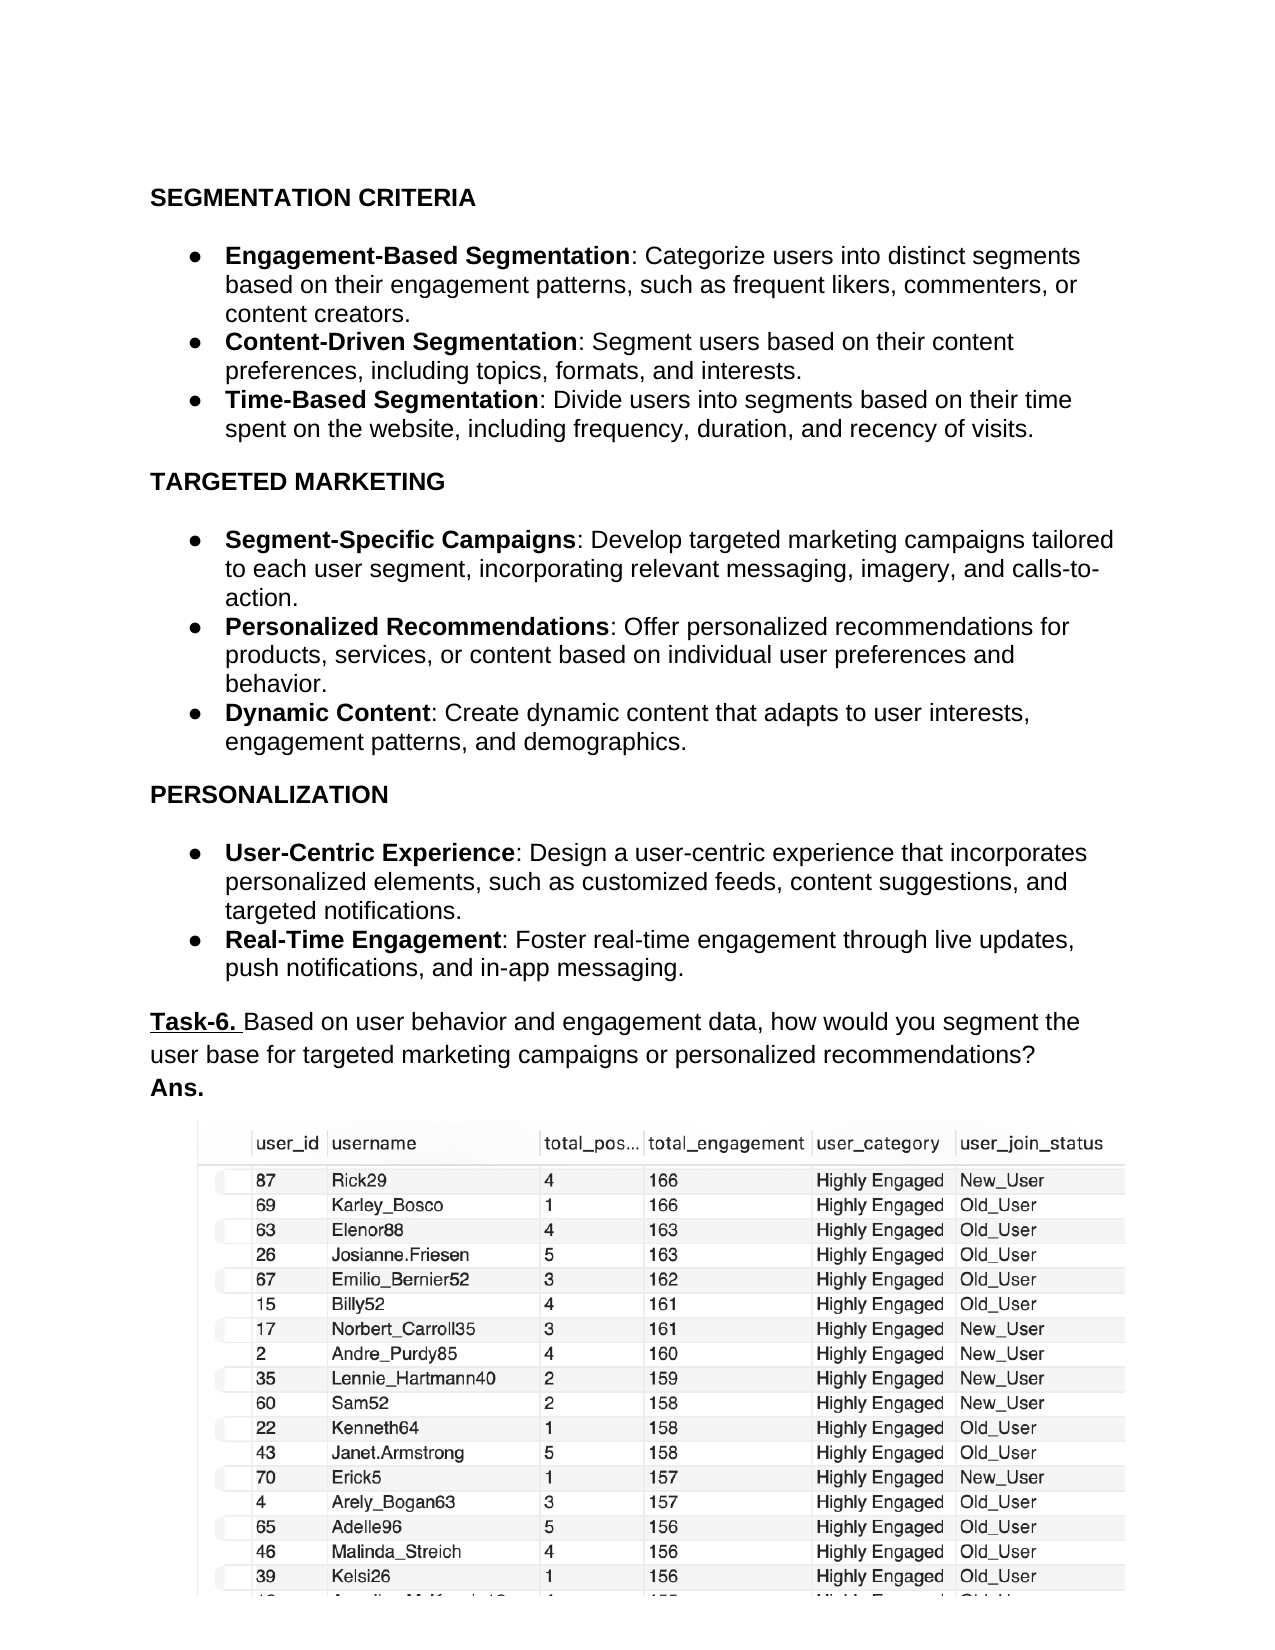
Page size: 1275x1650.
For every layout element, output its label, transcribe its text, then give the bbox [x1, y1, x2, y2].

text SEGMENTATION CRITERIA [150, 183, 1125, 212]
list User-Centric Experience: Design a user-centric experience that incorporates personalized elements, such as customized feeds, content suggestions, and targeted notifications. [187, 838, 1125, 924]
list Personalized Recommendations: Offer personalized recommendations for products, services, or content based on individual user preferences and behavior. [187, 612, 1125, 698]
text Task-6. Based on user behavior and engagement data, how would you segment the user base for targeted marketing campaigns or personalized recommendations? [150, 1007, 1125, 1069]
list Engagement-Based Segmentation: Categorize users into distinct segments based on their engagement patterns, such as frequent likers, commenters, or content creators. [187, 241, 1125, 327]
text TARGETED MARKETING [150, 467, 1125, 496]
list Time-Based Segmentation: Divide users into segments based on their time spent on the website, including frequency, duration, and recency of visits. [187, 385, 1125, 442]
text PERSONALIZATION [150, 780, 1125, 809]
list Segment-Specific Campaigns: Develop targeted marketing campaigns tailored to each user segment, incorporating relevant messaging, imagery, and calls-to-action. [187, 525, 1125, 612]
picture [196, 1121, 1125, 1596]
list Content-Driven Segmentation: Segment users based on their content preferences, including topics, formats, and interests. [187, 327, 1125, 385]
list Real-Time Engagement: Foster real-time engagement through live updates, push notifications, and in-app messaging. [187, 924, 1125, 982]
text Ans. [150, 1073, 1125, 1102]
list Dynamic Content: Create dynamic content that adapts to user interests, engagement patterns, and demographics. [187, 698, 1125, 755]
